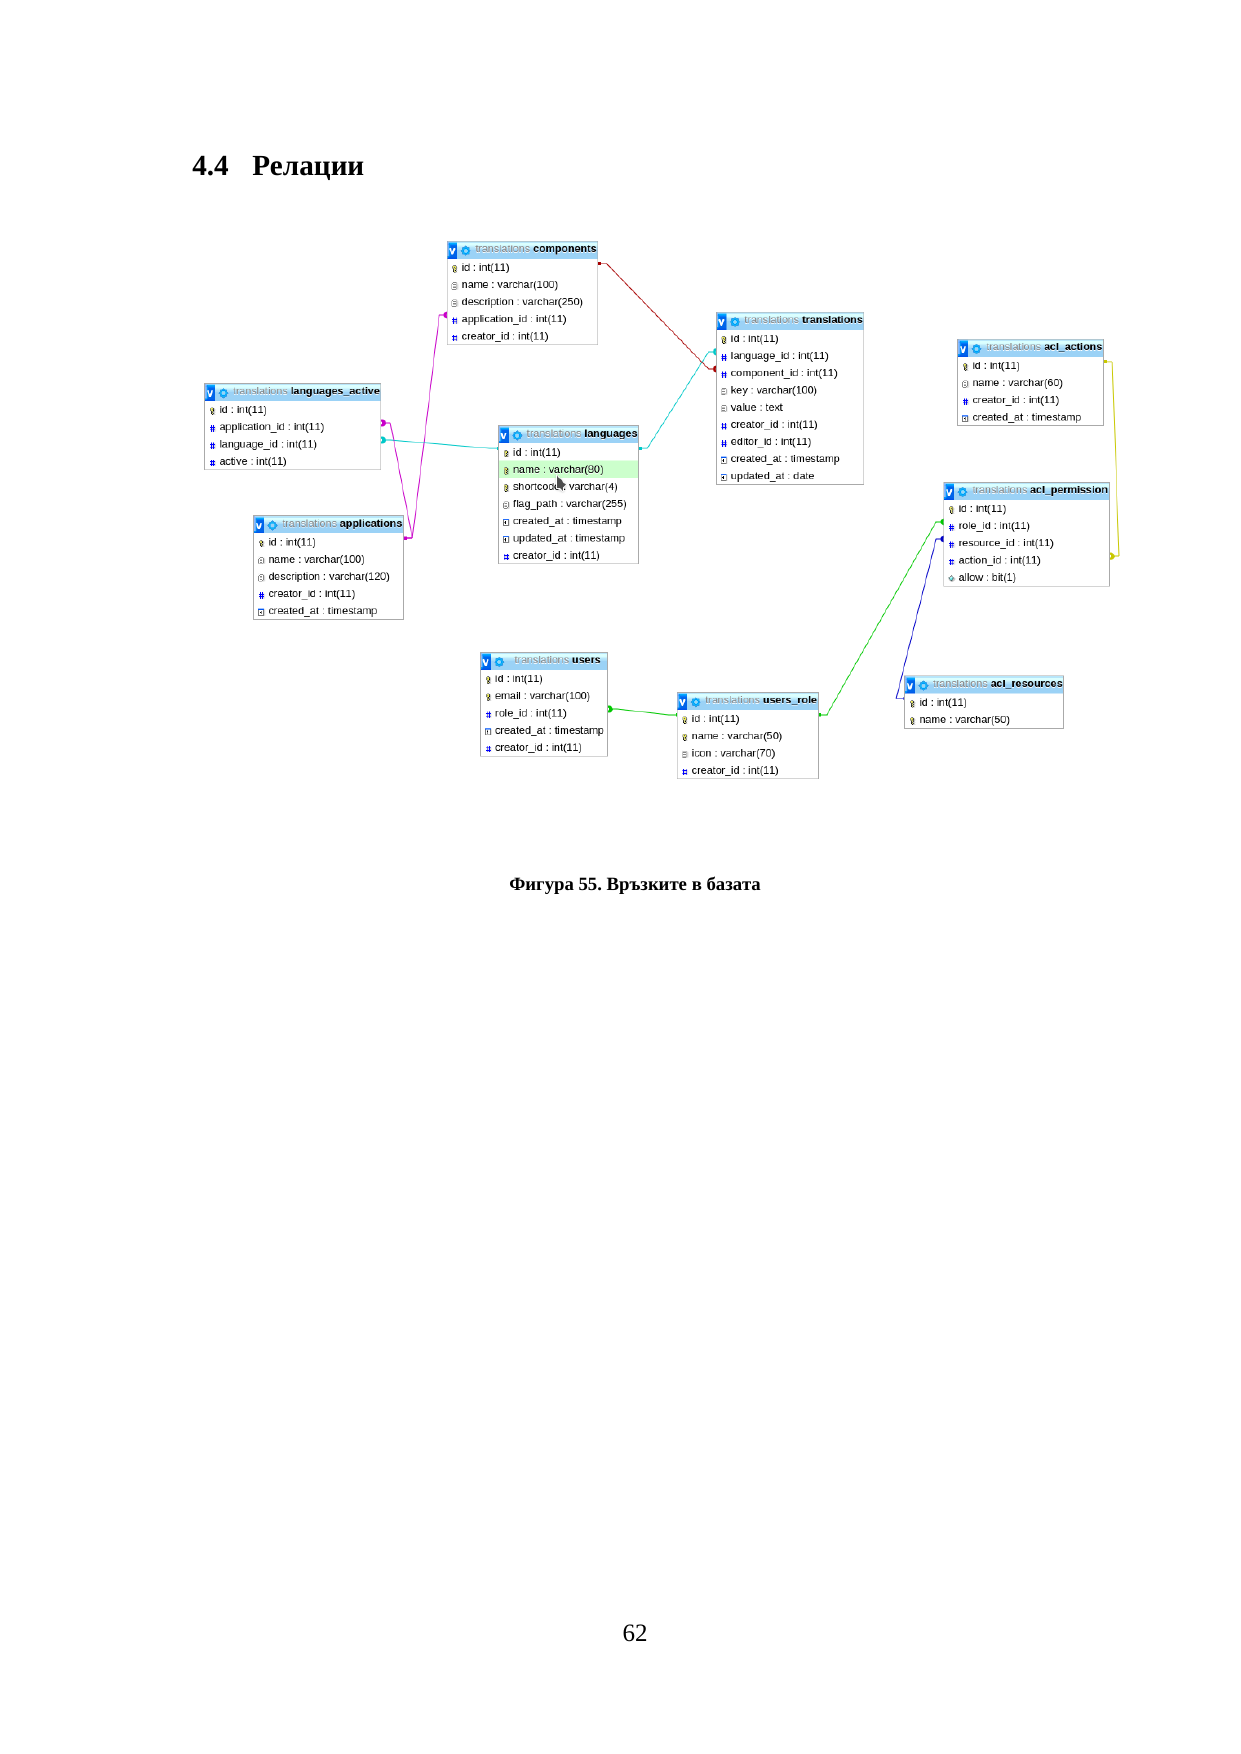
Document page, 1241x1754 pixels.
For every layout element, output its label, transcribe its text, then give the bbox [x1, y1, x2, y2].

picture [177, 202, 1156, 855]
subtitle Релации [192, 148, 1093, 181]
text Фигура 55. Връзките в базата [148, 873, 1093, 894]
